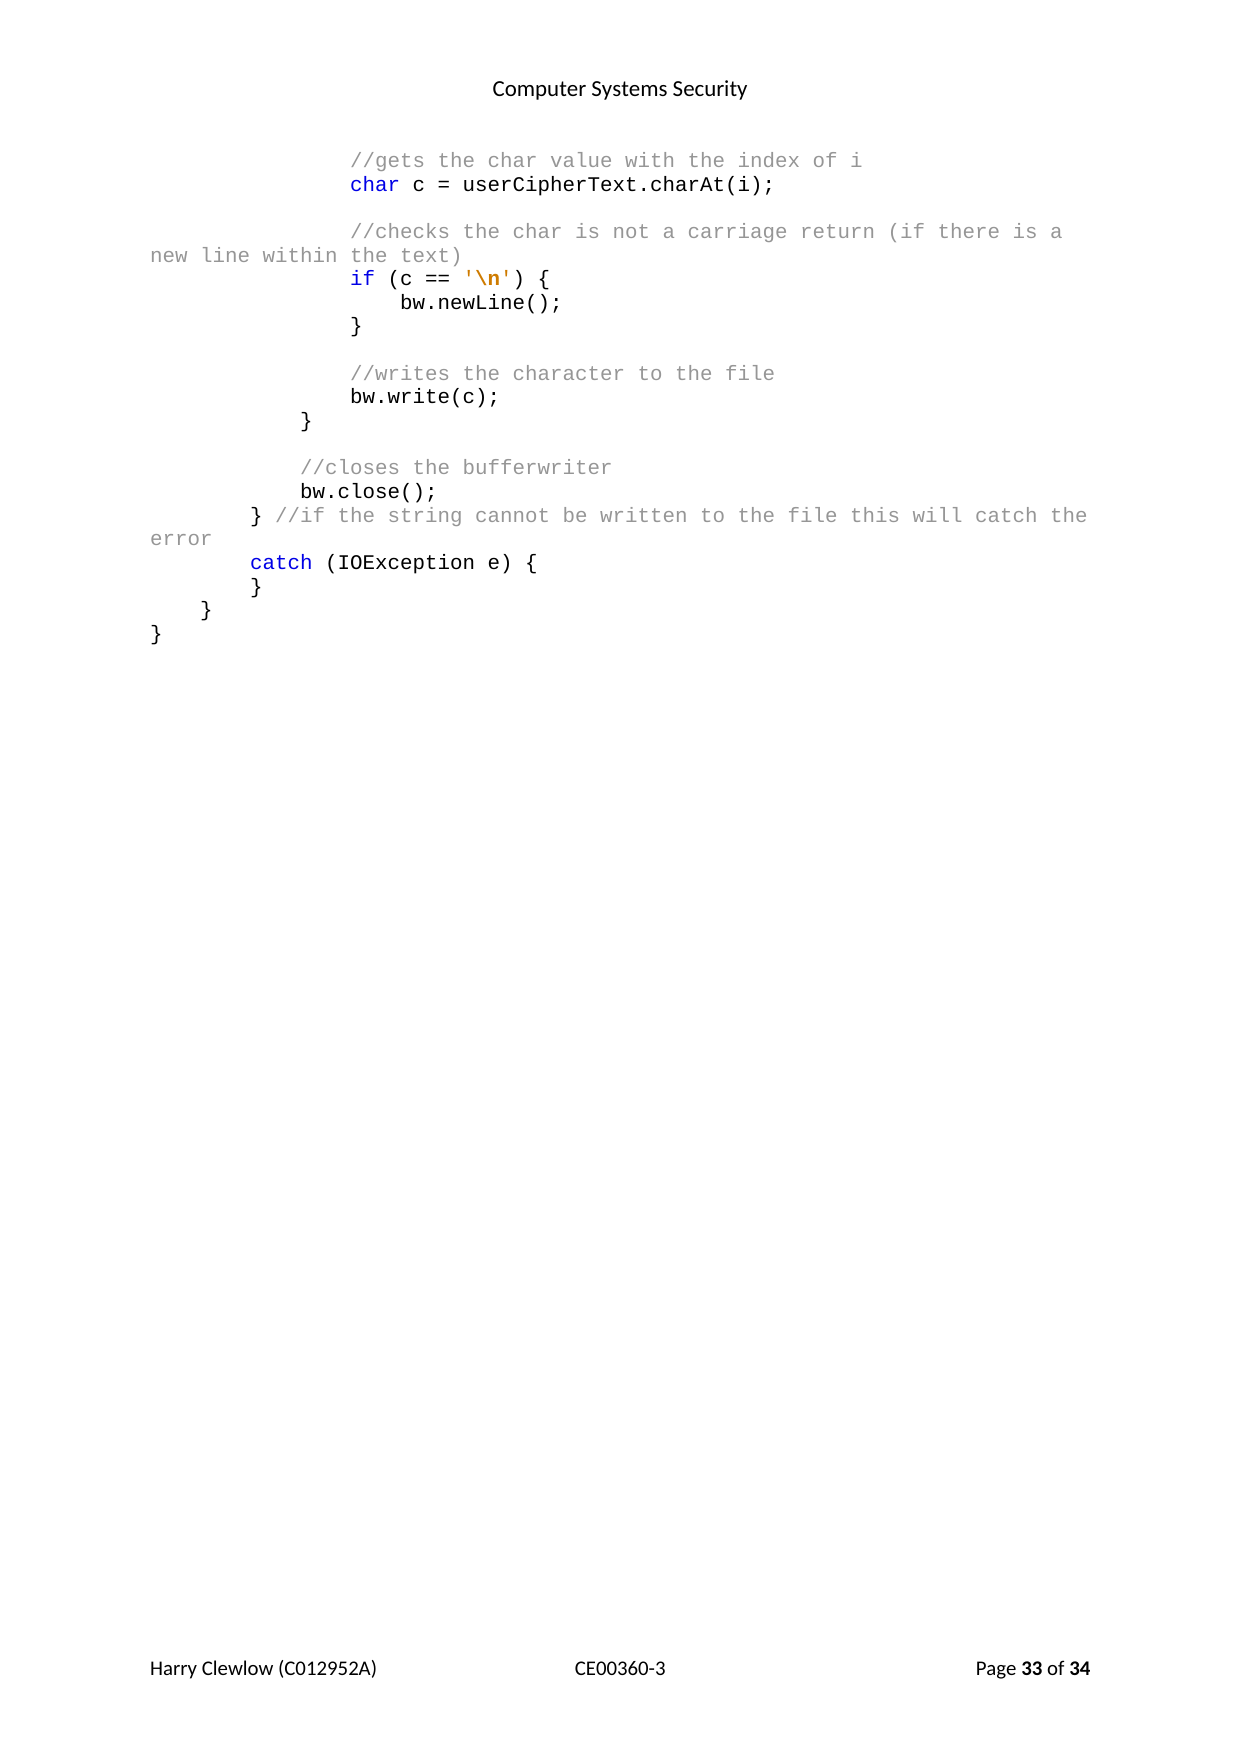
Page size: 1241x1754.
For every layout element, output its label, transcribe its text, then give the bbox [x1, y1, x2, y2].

text bw.write(c); [150, 386, 1090, 410]
text } //if the string cannot be written to the file this will catch the error [150, 505, 1090, 552]
text } [150, 576, 1090, 599]
text } [150, 410, 1090, 434]
text bw.close(); [150, 481, 1090, 505]
text } [150, 316, 1090, 339]
text //closes the bufferwriter [150, 457, 1090, 481]
text bw.newLine(); [150, 292, 1090, 316]
text } [150, 599, 1090, 623]
text //checks the char is not a carriage return (if there is a new line within the text) [150, 221, 1090, 268]
text } [150, 623, 1090, 647]
text char c = userCipherText.charAt(i); [150, 174, 1090, 197]
text catch (IOException e) { [150, 552, 1090, 576]
text if (c == '\n') { [150, 268, 1090, 292]
text //gets the char value with the index of i [150, 150, 1090, 174]
text //writes the character to the file [150, 363, 1090, 386]
